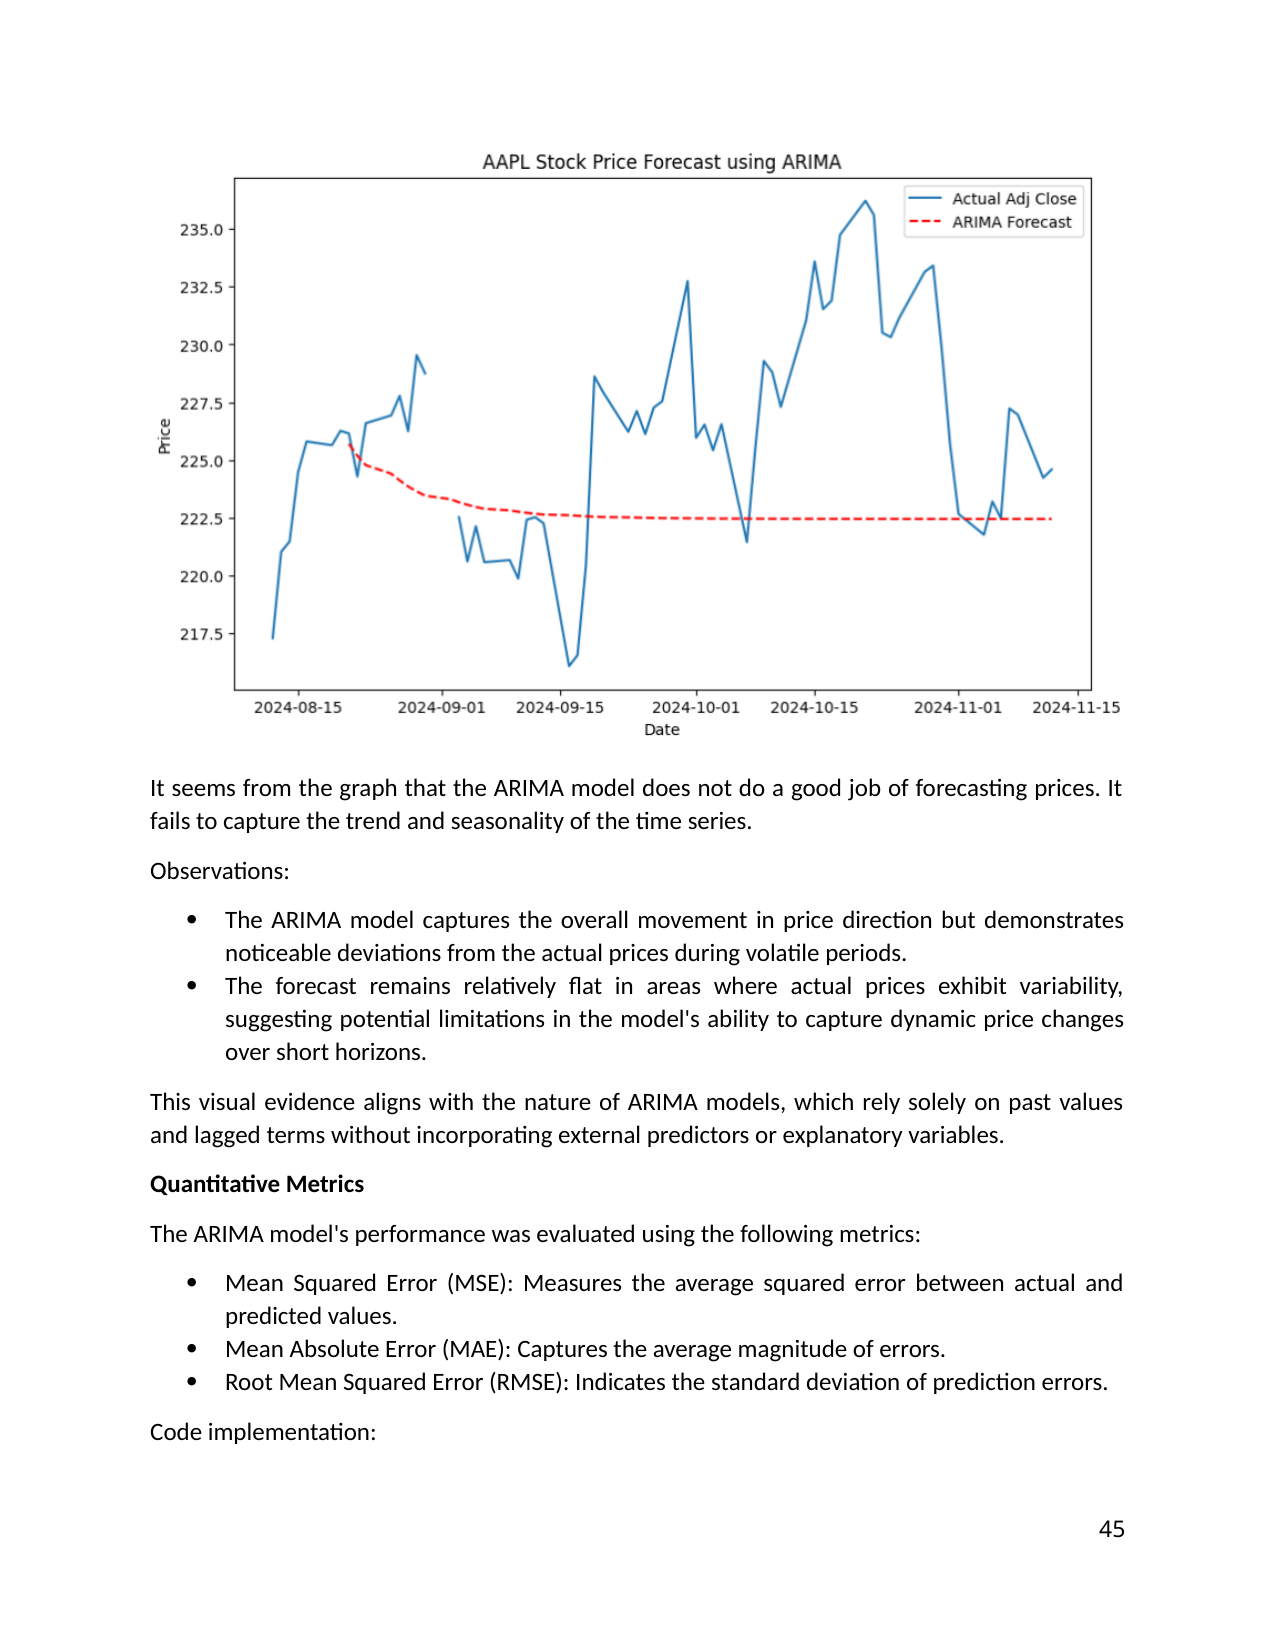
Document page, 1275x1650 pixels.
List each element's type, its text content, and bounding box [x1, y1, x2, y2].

list Mean Absolute Error (MAE): Captures the average magnitude of errors. [187, 1333, 1125, 1364]
picture [150, 150, 1133, 754]
text It seems from the graph that the ARIMA model does not do a good job of forecasting prices. It fails to capture the trend and seasonality of the time series. [150, 773, 1125, 836]
text Observations: [150, 855, 1125, 886]
text This visual evidence aligns with the nature of ARIMA models, which rely solely on past values and lagged terms without incorporating external predictors or explanatory variables. [150, 1086, 1125, 1149]
text Quantitative Metrics [150, 1168, 1125, 1199]
list The forecast remains relatively flat in areas where actual prices exhibit variability, suggesting potential limitations in the model's ability to capture dynamic price changes over short horizons. [187, 971, 1125, 1067]
list Mean Squared Error (MSE): Measures the average squared error between actual and predicted values. [187, 1268, 1125, 1331]
list The ARIMA model captures the overall movement in price direction but demonstrates noticeable deviations from the actual prices during volatile periods. [187, 905, 1125, 968]
text Code implementation: [150, 1416, 1125, 1446]
text The ARIMA model's performance was evaluated using the following metrics: [150, 1218, 1125, 1248]
list Root Mean Squared Error (RMSE): Indicates the standard deviation of prediction errors. [187, 1366, 1125, 1397]
